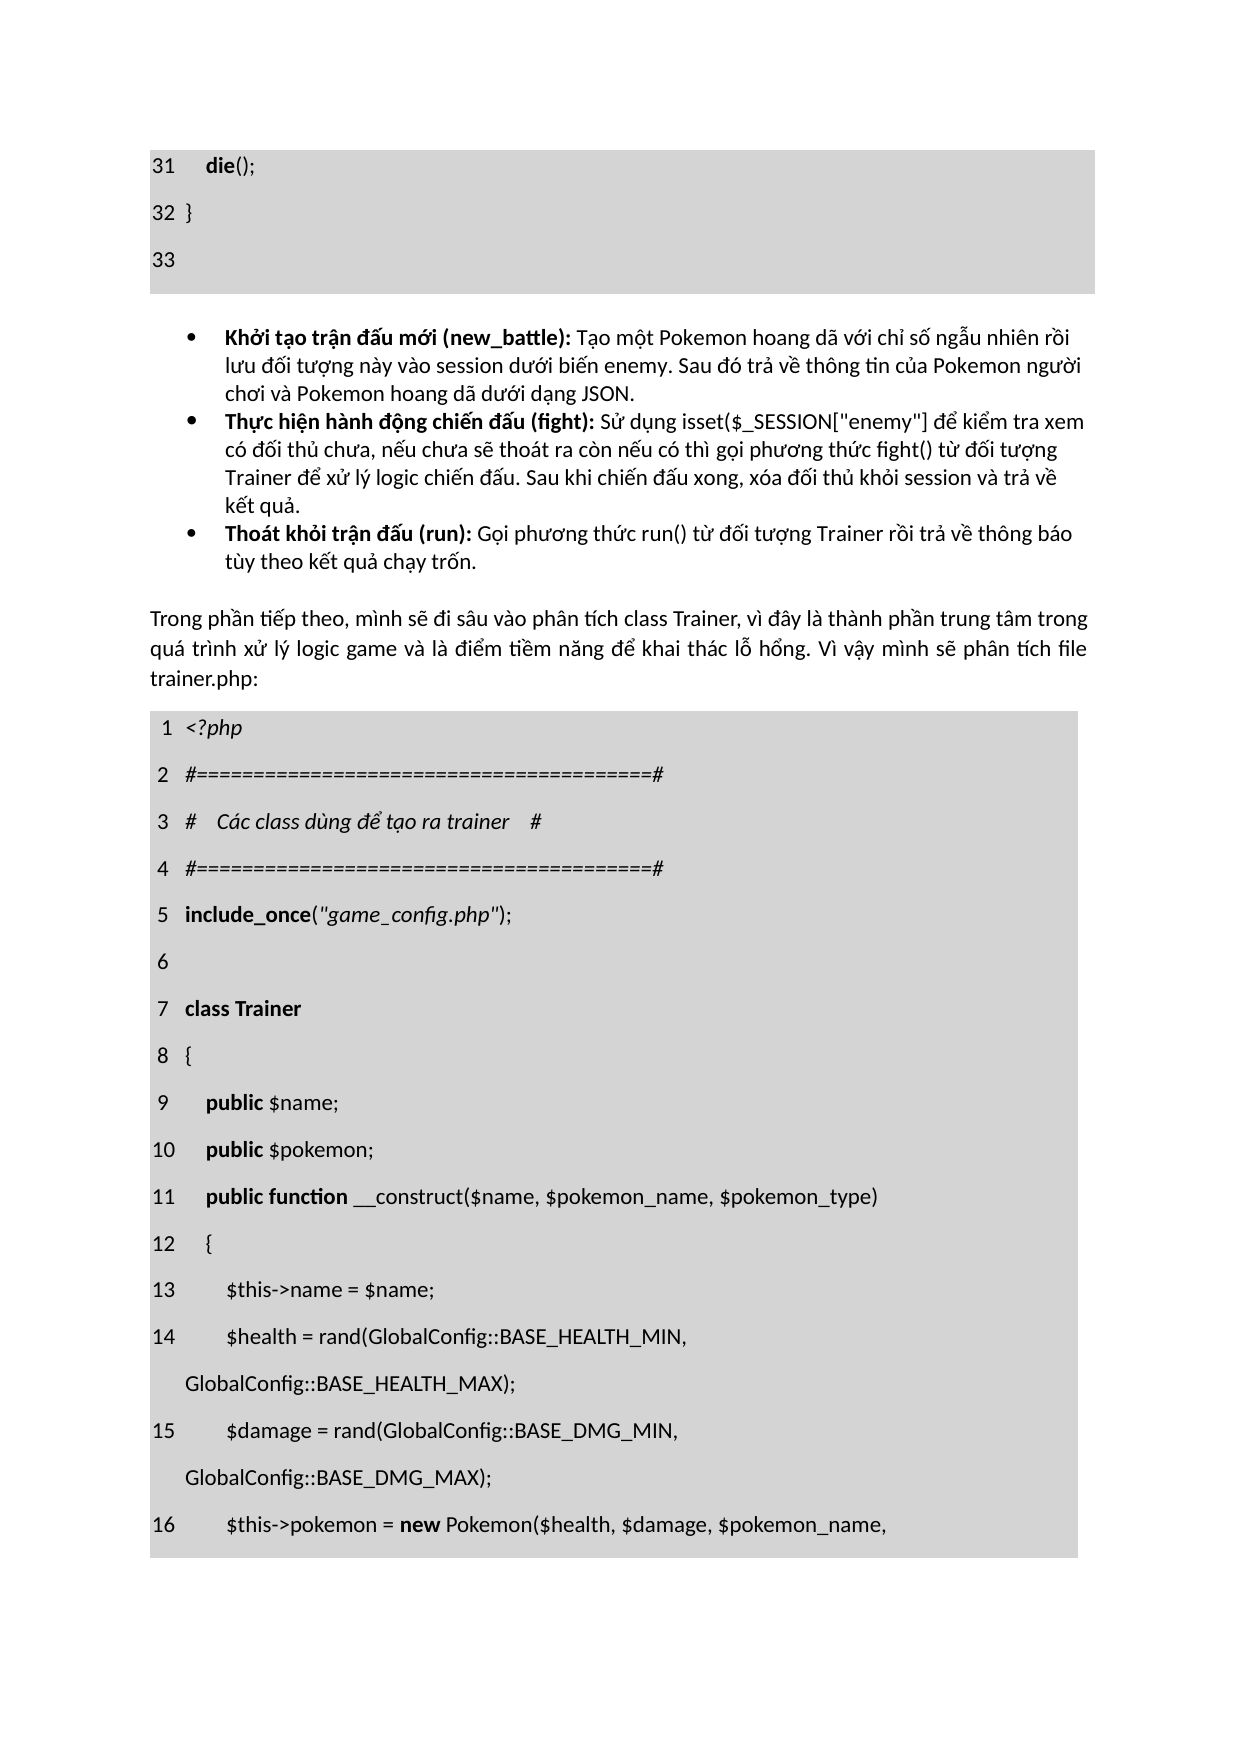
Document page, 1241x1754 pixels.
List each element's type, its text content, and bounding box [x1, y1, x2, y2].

list Khởi tạo trận đấu mới (new_battle): Tạo một Pokemon hoang dã với chỉ số ngẫu nhiên rồi lưu đối tượng này vào session dưới biến enemy. Sau đó trả về thông tin của Pokemon người chơi và Pokemon hoang dã dưới dạng JSON. [187, 323, 1090, 407]
list Thoát khỏi trận đấu (run): Gọi phương thức run() từ đối tượng Trainer rồi trả về thông báo tùy theo kết quả chạy trốn. [187, 577, 1090, 633]
text Trong phần tiếp theo, mình sẽ đi sâu vào phân tích class Trainer, vì đây là thành phần trung tâm trong quá trình xử lý logic game và là điểm tiềm năng để khai thác lỗ hổng. Vì vậy mình sẽ phân tích file trainer.php: [150, 662, 1090, 751]
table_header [183, 150, 1095, 294]
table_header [183, 770, 1078, 1570]
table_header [150, 150, 183, 294]
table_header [150, 770, 183, 1570]
list Thực hiện hành động chiến đấu (fight): Sử dụng isset($_SESSION["enemy"] để kiểm tra xem có đối thủ chưa, nếu chưa sẽ thoát ra còn nếu có thì gọi phương thức fight() từ đối tượng Trainer để xử lý logic chiến đấu. Sau khi chiến đấu xong, xóa đối thủ khỏi session và trả về kết quả. [187, 436, 1090, 548]
